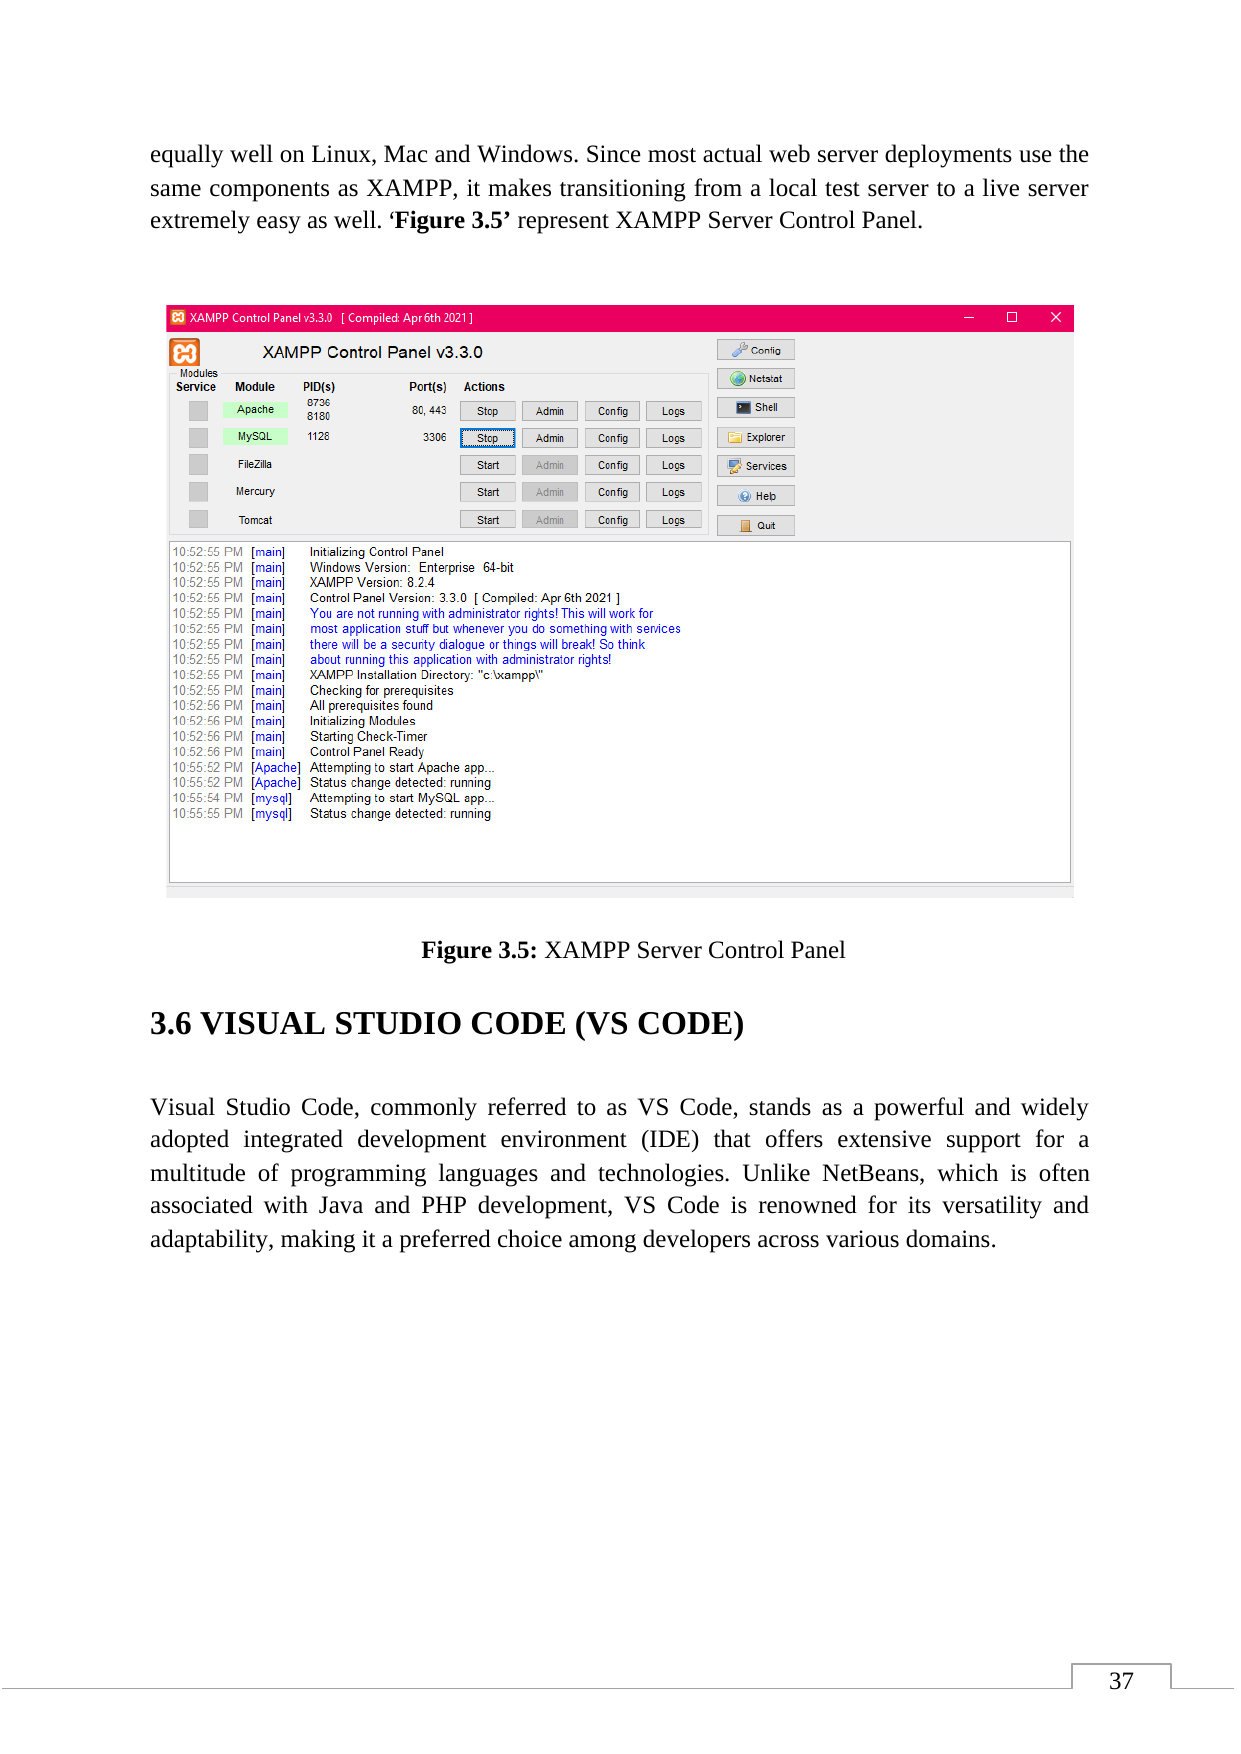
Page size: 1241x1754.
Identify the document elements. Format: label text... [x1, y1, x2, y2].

text Figure 3.5: XAMPP Server Control Panel [110, 935, 1157, 964]
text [150, 139, 1090, 234]
text Visual Studio Code, commonly referred to as VS Code, stands as a powerful and widely adopted integrated development environment (IDE) that offers extensive support for a multitude of programming languages and technologies. Unlike NetBeans, which is often associated with Java and PHP development, VS Code is renowned for its versatility and adaptability, making it a preferred choice among developers across various domains. [150, 1092, 1091, 1252]
picture [166, 305, 1074, 898]
subtitle VISUAL STUDIO CODE (VS CODE) [150, 1003, 1157, 1041]
